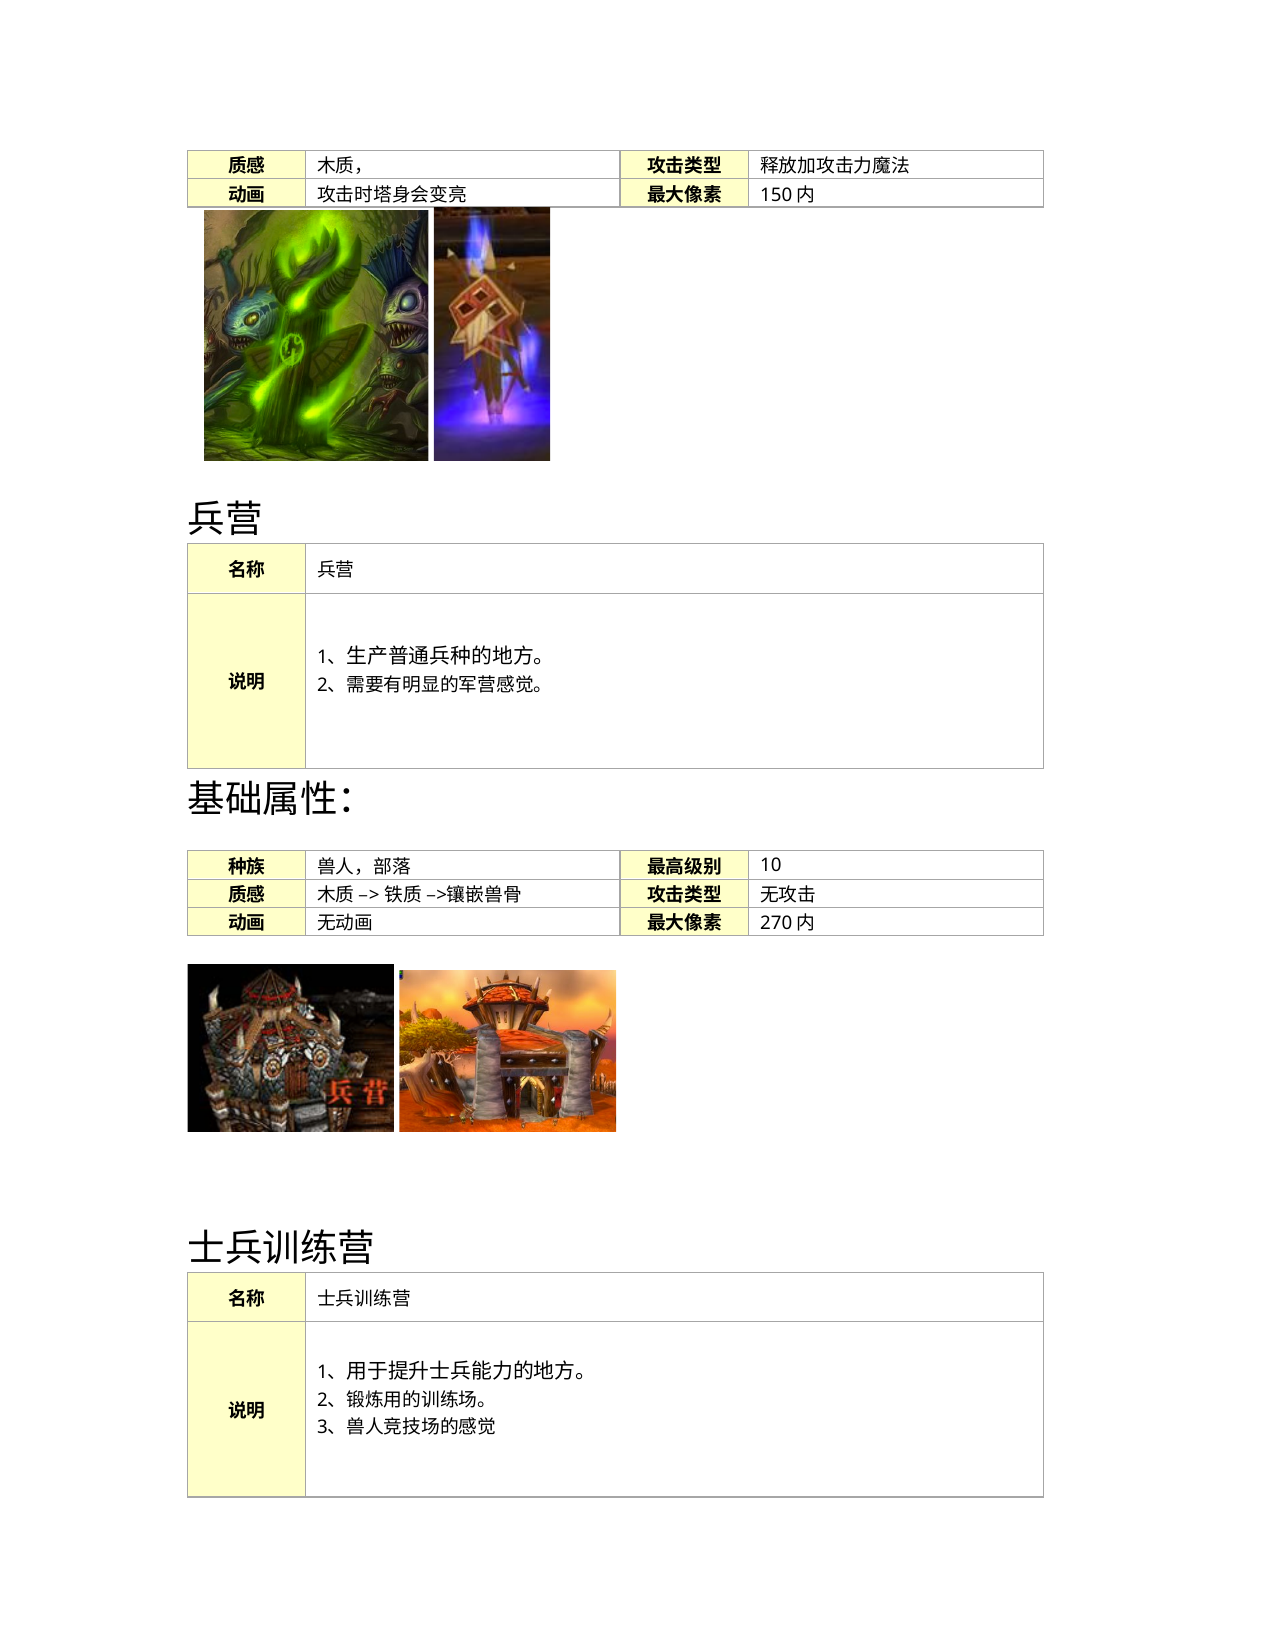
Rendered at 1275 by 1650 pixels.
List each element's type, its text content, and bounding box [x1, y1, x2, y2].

table_header 士兵训练营 [306, 1273, 1043, 1321]
text 士兵训练营 [187, 1218, 1087, 1272]
table_cell 最大像素 [621, 179, 748, 206]
table_cell 说明 [188, 1322, 305, 1496]
table_cell 攻击类型 [621, 880, 748, 907]
table_cell 动画 [188, 908, 305, 935]
table_header 10 [749, 851, 1043, 878]
picture [399, 970, 617, 1132]
table_cell 1、用于提升士兵能力的地方。 2、锻炼用的训练场。 3、兽人竞技场的感觉 [306, 1322, 1043, 1496]
picture [433, 207, 550, 461]
table_header 兽人，部落 [306, 851, 619, 878]
picture [187, 964, 394, 1132]
table_cell 攻击时塔身会变亮 [306, 179, 619, 206]
table_cell 无攻击 [749, 880, 1043, 907]
table_header 名称 [188, 1273, 305, 1321]
table_header 种族 [188, 851, 305, 878]
text 兵营 [187, 489, 1087, 543]
table_cell 150内 [749, 179, 1043, 206]
table_cell 1、生产普通兵种的地方。 2、需要有明显的军营感觉。 [306, 594, 1043, 768]
table_header 兵营 [306, 544, 1043, 592]
picture [204, 210, 429, 461]
table_cell 说明 [188, 594, 305, 768]
table_cell 释放加攻击力魔法 [749, 151, 1043, 178]
table_header 名称 [188, 544, 305, 592]
text 基础属性： [187, 769, 1087, 823]
table_cell 270内 [749, 908, 1043, 935]
table_cell 无动画 [306, 908, 619, 935]
table_cell 攻击类型 [621, 151, 748, 178]
table_cell 质感 [188, 880, 305, 907]
table_cell 质感 [188, 151, 305, 178]
table_cell 木质， [306, 151, 619, 178]
table_cell 动画 [188, 179, 305, 206]
table_cell 最大像素 [621, 908, 748, 935]
table_cell 木质 –> 铁质 –>镶嵌兽骨 [306, 880, 619, 907]
table_header 最高级别 [621, 851, 748, 878]
